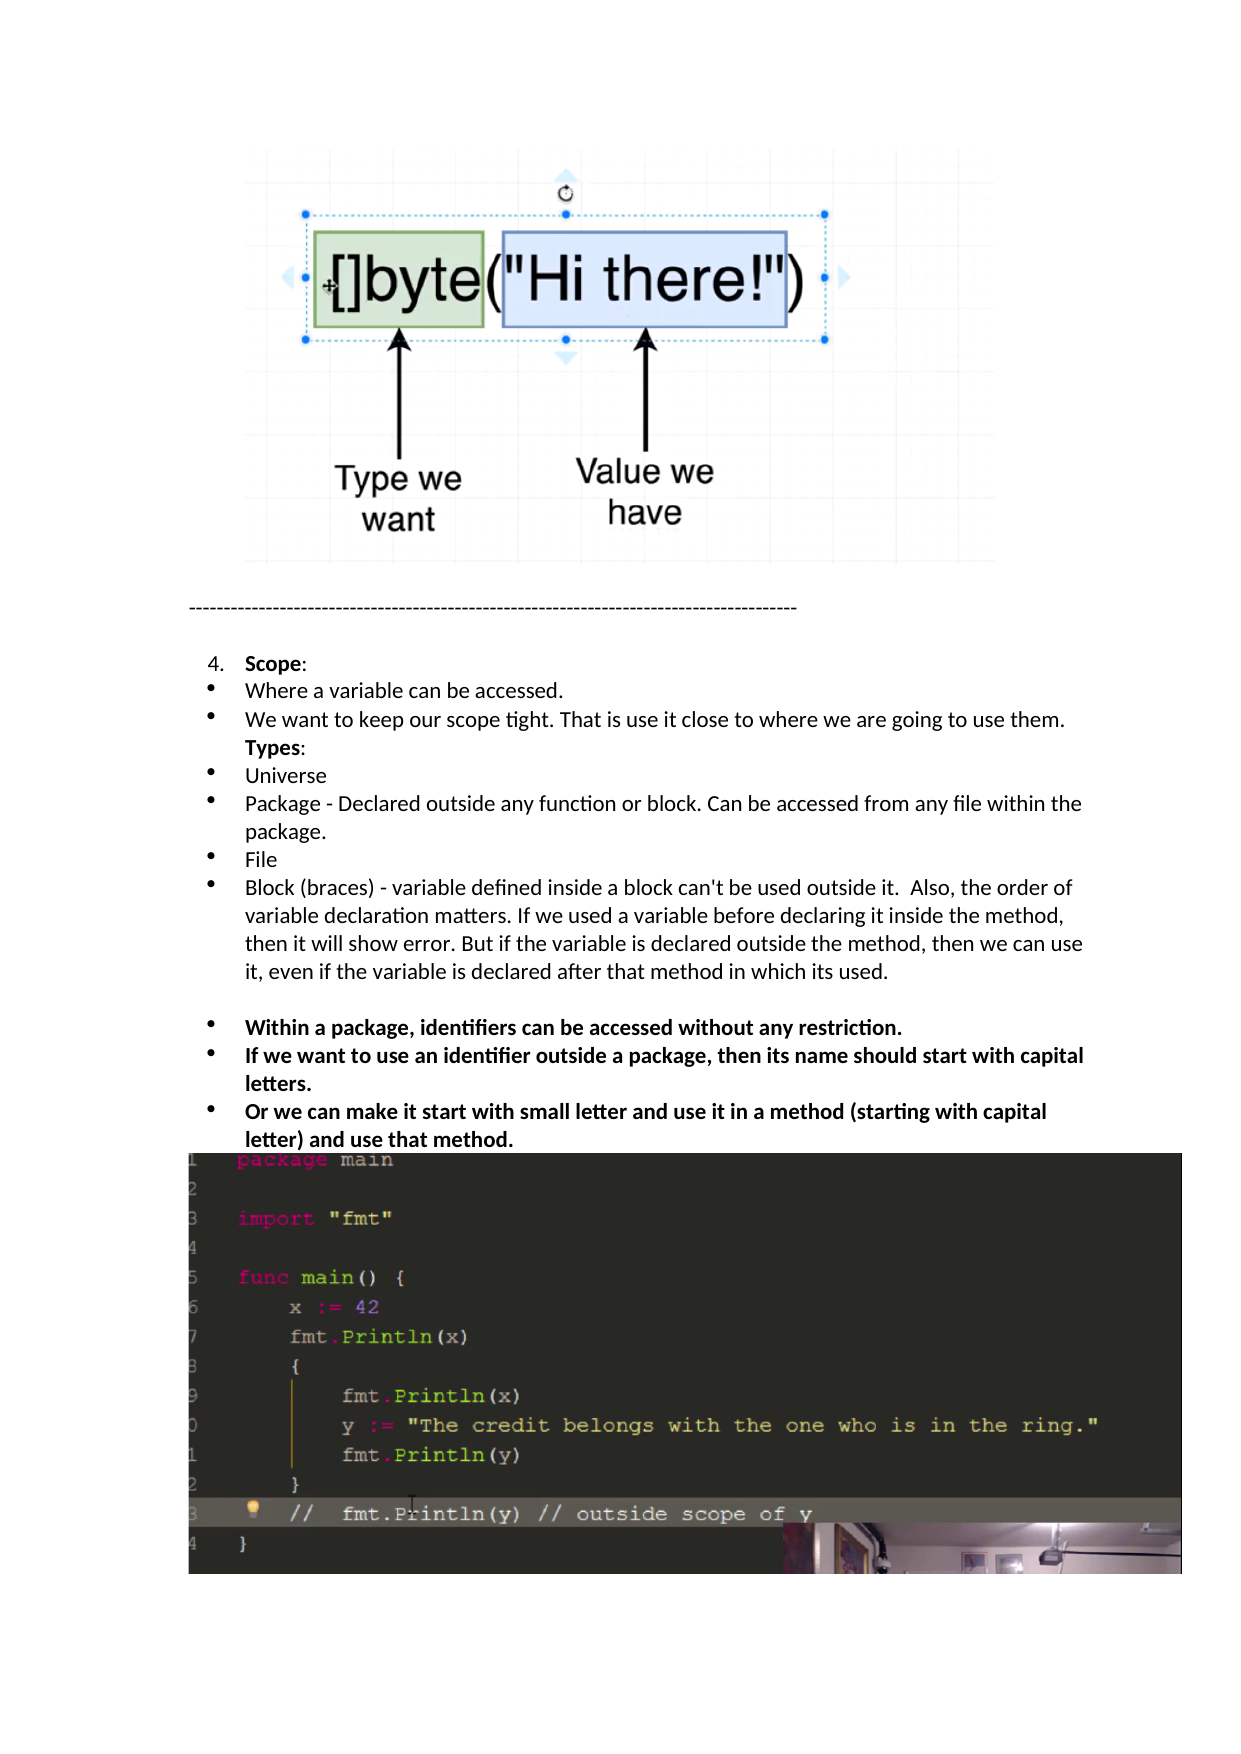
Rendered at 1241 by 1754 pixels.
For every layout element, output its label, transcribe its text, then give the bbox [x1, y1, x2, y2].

list Where a variable can be accessed. [207, 677, 1090, 705]
picture [244, 150, 995, 565]
list If we want to use an identifier outside a package, then its name should start with capital letters. [207, 1041, 1090, 1097]
list We want to keep our scope tight. That is use it close to where we are going to use them. [207, 705, 1090, 733]
list Universe [207, 761, 1090, 789]
list Within a package, identifiers can be accessed without any restriction. [207, 1013, 1090, 1041]
list File [207, 845, 1090, 873]
list Or we can make it start with small letter and use it in a method (starting with capital letter) and use that method. [207, 1097, 1090, 1153]
text Types: [245, 733, 1090, 761]
list Block (braces) - variable defined inside a block can't be used outside it. Also, the order of variable declaration matters. If we used a variable before declaring it inside the method, then it will show error. But if the variable is declared outside the method, then we can use it, even if the variable is declared after that method in which its used. [207, 873, 1090, 985]
list Scope: [207, 649, 1090, 677]
list Package - Declared outside any function or block. Can be accessed from any file within the package. [207, 789, 1090, 845]
picture [188, 1153, 1182, 1574]
text --------------------------------------------------------------------------------------- [188, 593, 1090, 621]
